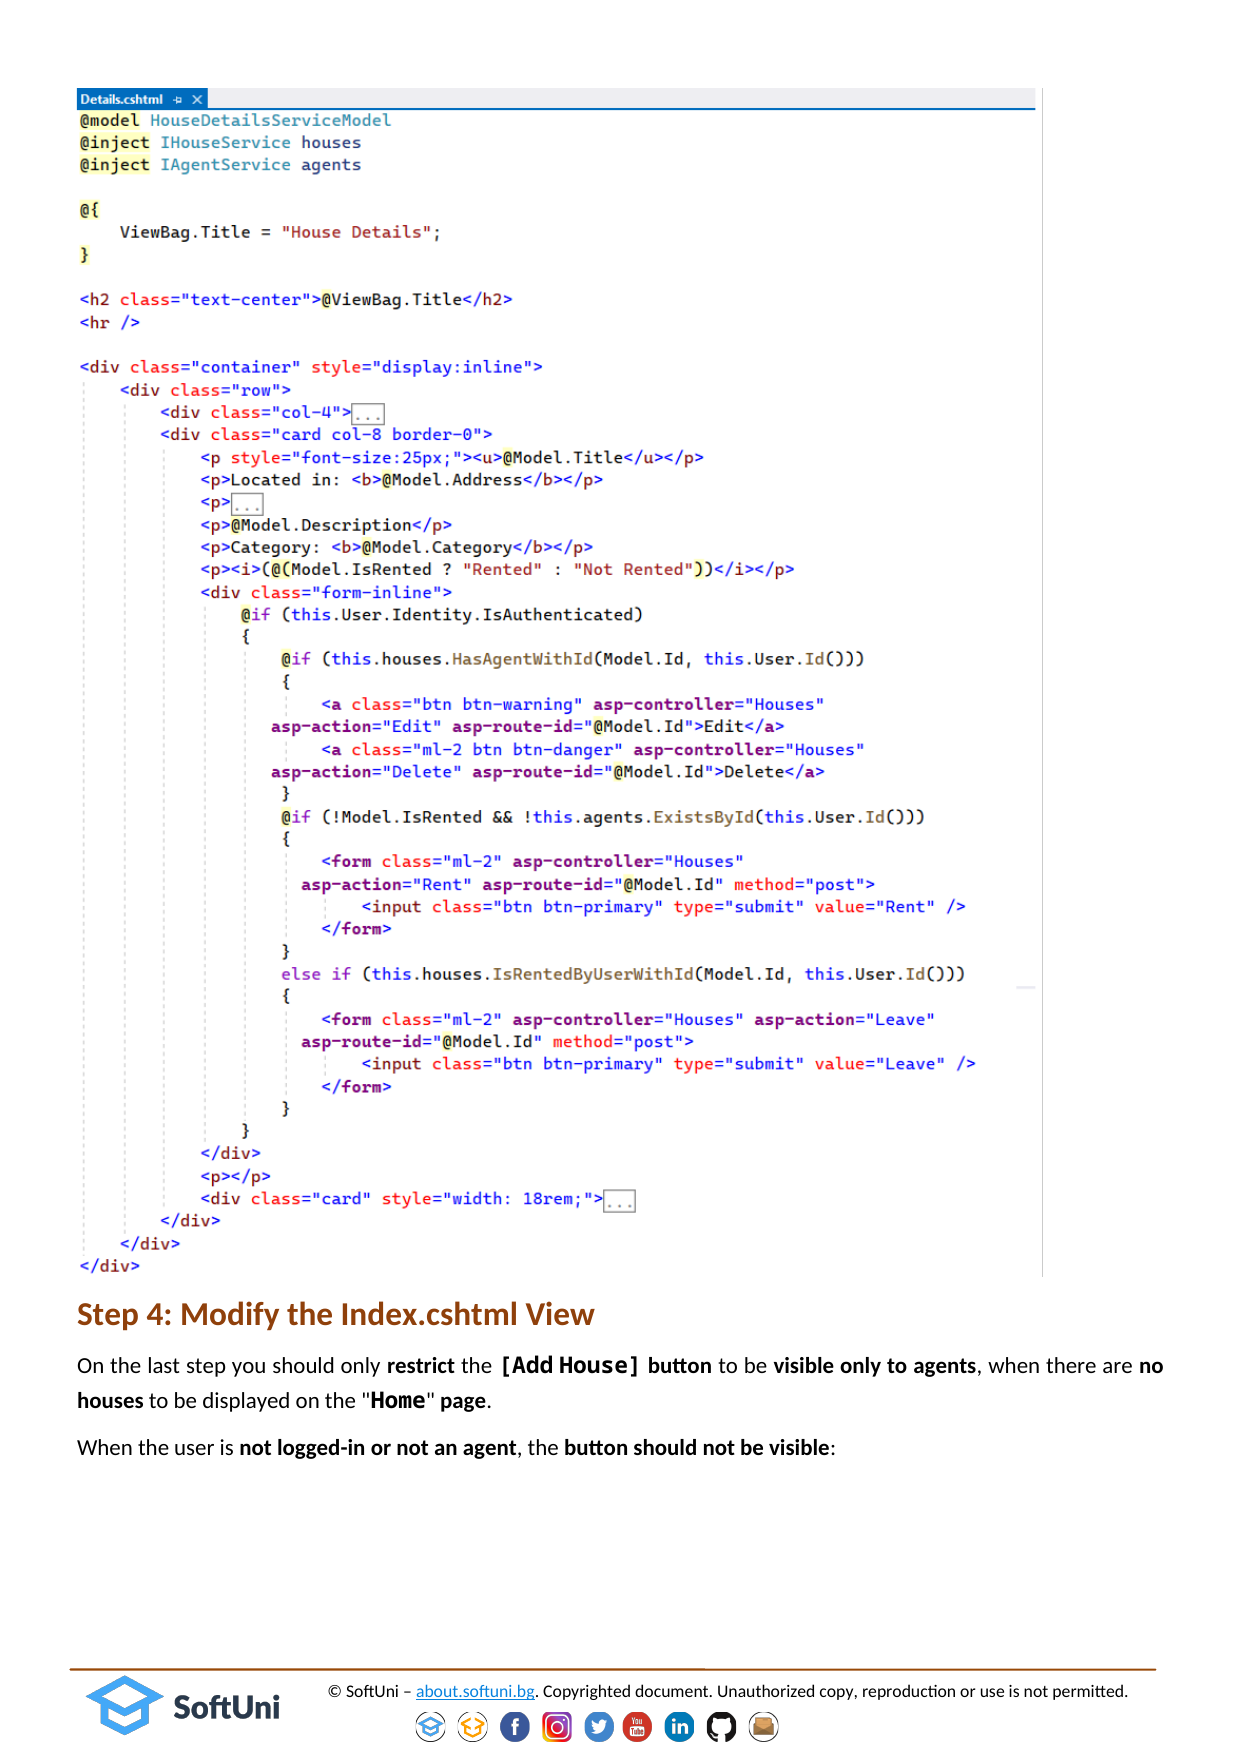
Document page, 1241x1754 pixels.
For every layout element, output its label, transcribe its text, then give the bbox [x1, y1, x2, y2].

picture [457, 1712, 488, 1742]
picture [79, 1671, 286, 1741]
picture [542, 1712, 572, 1742]
picture [500, 1712, 530, 1742]
picture [678, 1724, 688, 1733]
subtitle Step 4: Modify the Index.cshtml View [77, 1293, 1163, 1334]
text When the user is not logged-in or not an agent, the button should not be visible: [77, 1433, 1163, 1461]
picture [584, 1712, 614, 1742]
picture [76, 88, 1164, 1277]
picture [706, 1712, 737, 1742]
text On the last step you should only restrict the [Add House] button to be visible only to agents, when there are no houses to be displayed on the "Home" page. [77, 1348, 1163, 1416]
picture [415, 1712, 446, 1742]
picture [748, 1712, 779, 1742]
picture [622, 1712, 652, 1742]
picture [664, 1733, 673, 1742]
picture [686, 1735, 694, 1742]
picture [664, 1712, 671, 1720]
